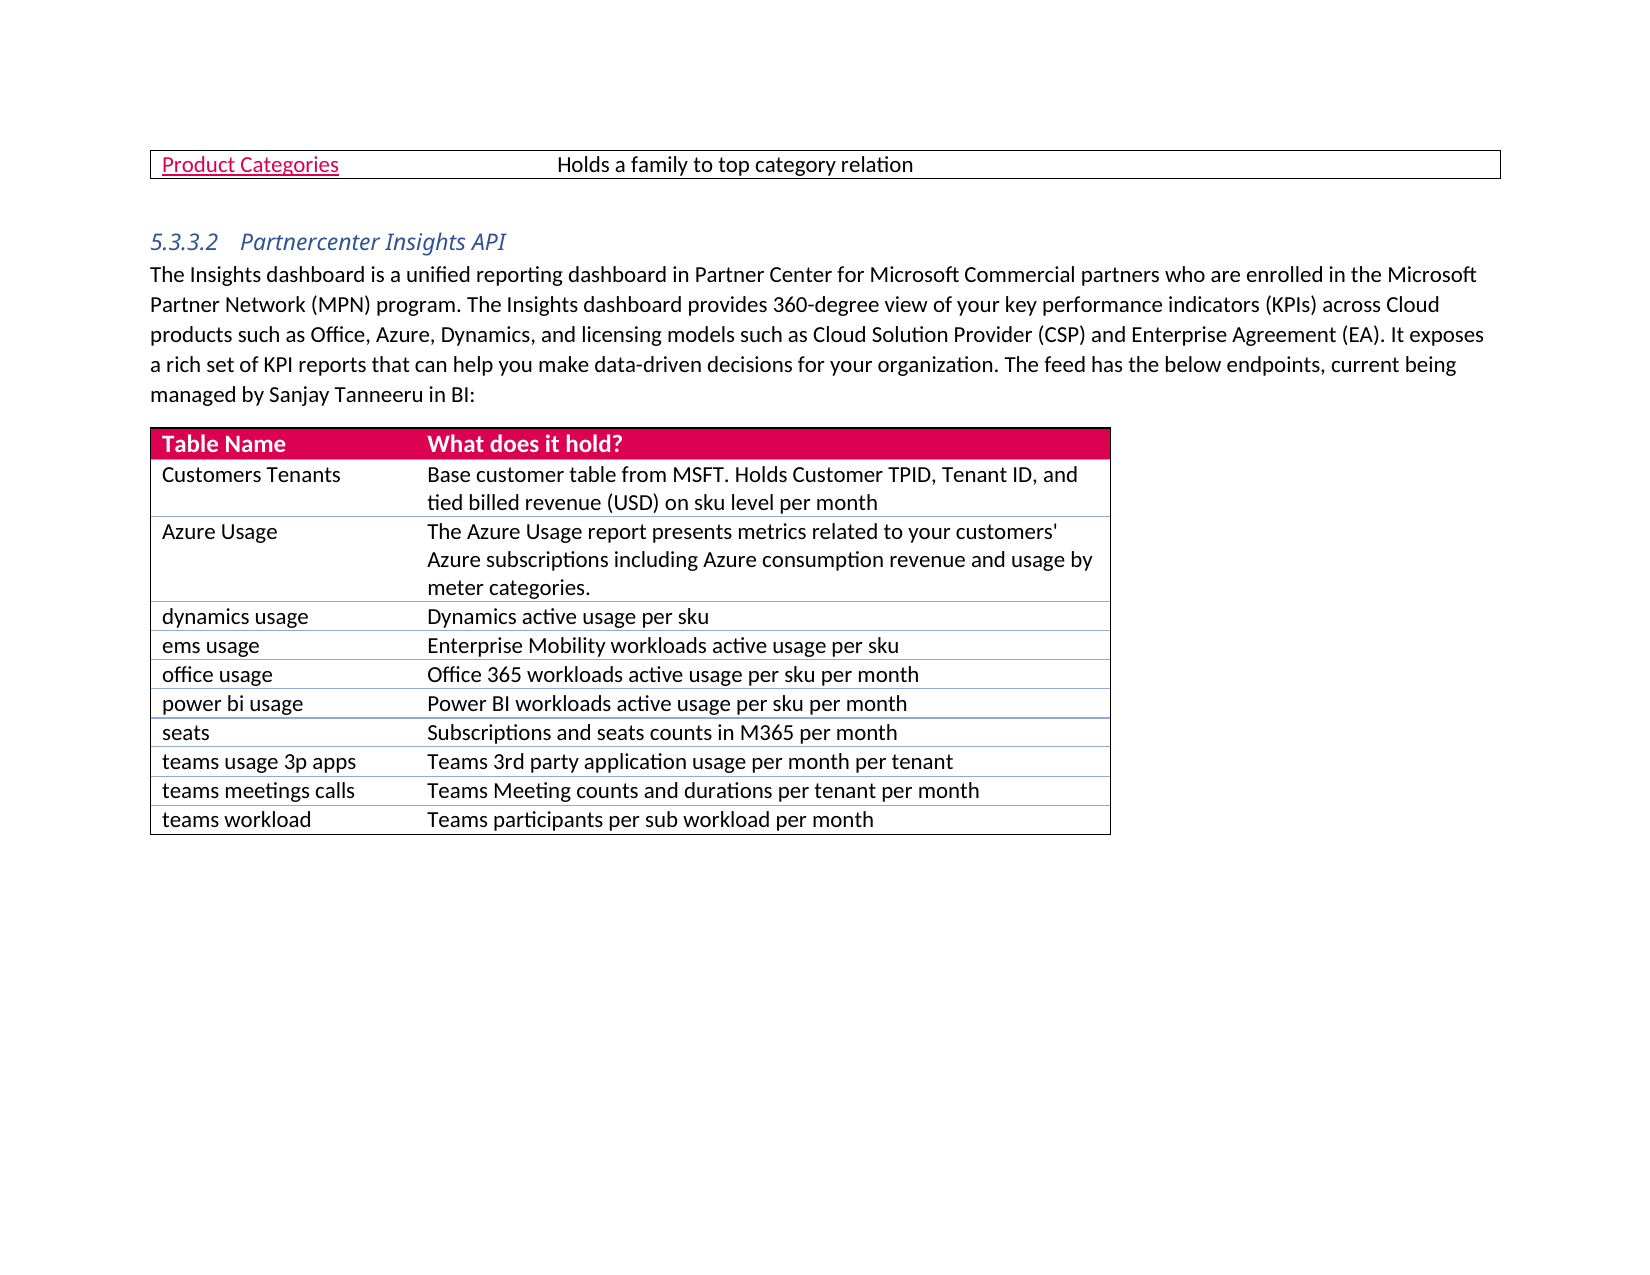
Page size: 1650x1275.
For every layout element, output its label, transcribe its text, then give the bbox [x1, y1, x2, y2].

table_cell Office 365 workloads active usage per sku per month [416, 660, 1110, 688]
table_cell Base customer table from MSFT. Holds Customer TPID, Tenant ID, and tied billed revenue (USD) on sku level per month [416, 460, 1110, 516]
table_header What does it hold? [416, 429, 1110, 459]
table_cell ems usage [151, 631, 416, 659]
table_cell teams workload [151, 806, 416, 834]
table_cell Teams Meeting counts and durations per tenant per month [416, 777, 1110, 804]
table_cell Customers Tenants [151, 460, 416, 516]
table_cell power bi usage [151, 689, 416, 717]
table_cell teams usage 3p apps [151, 747, 416, 776]
table_cell dynamics usage [151, 602, 416, 630]
table_cell Power BI workloads active usage per sku per month [416, 689, 1110, 717]
table_header Table Name [151, 429, 416, 459]
table_cell Azure Usage [151, 517, 416, 601]
table_cell Dynamics active usage per sku [416, 602, 1110, 630]
table_cell seats [151, 719, 416, 746]
table_cell Product Categories [151, 151, 546, 178]
text The Insights dashboard is a unified reporting dashboard in Partner Center for Microsoft Commercial partners who are enrolled in the Microsoft Partner Network (MPN) program. The Insights dashboard provides 360-degree view of your key performance indicators (KPIs) across Cloud products such as Office, Azure, Dynamics, and licensing models such as Cloud Solution Provider (CSP) and Enterprise Agreement (EA). It exposes a rich set of KPI reports that can help you make data-driven decisions for your organization. The feed has the below endpoints, current being managed by Sanjay Tanneeru in BI: [150, 260, 1500, 408]
table_cell The Azure Usage report presents metrics related to your customers' Azure subscriptions including Azure consumption revenue and usage by meter categories. [416, 517, 1110, 601]
subtitle Partnercenter Insights API [150, 226, 1500, 257]
table_cell Holds a family to top category relation [546, 151, 1500, 178]
table_cell office usage [151, 660, 416, 688]
table_cell Enterprise Mobility workloads active usage per sku [416, 631, 1110, 659]
table_cell teams meetings calls [151, 777, 416, 804]
table_cell Subscriptions and seats counts in M365 per month [416, 719, 1110, 746]
table_cell Teams participants per sub workload per month [416, 806, 1110, 834]
table_cell Teams 3rd party application usage per month per tenant [416, 747, 1110, 776]
